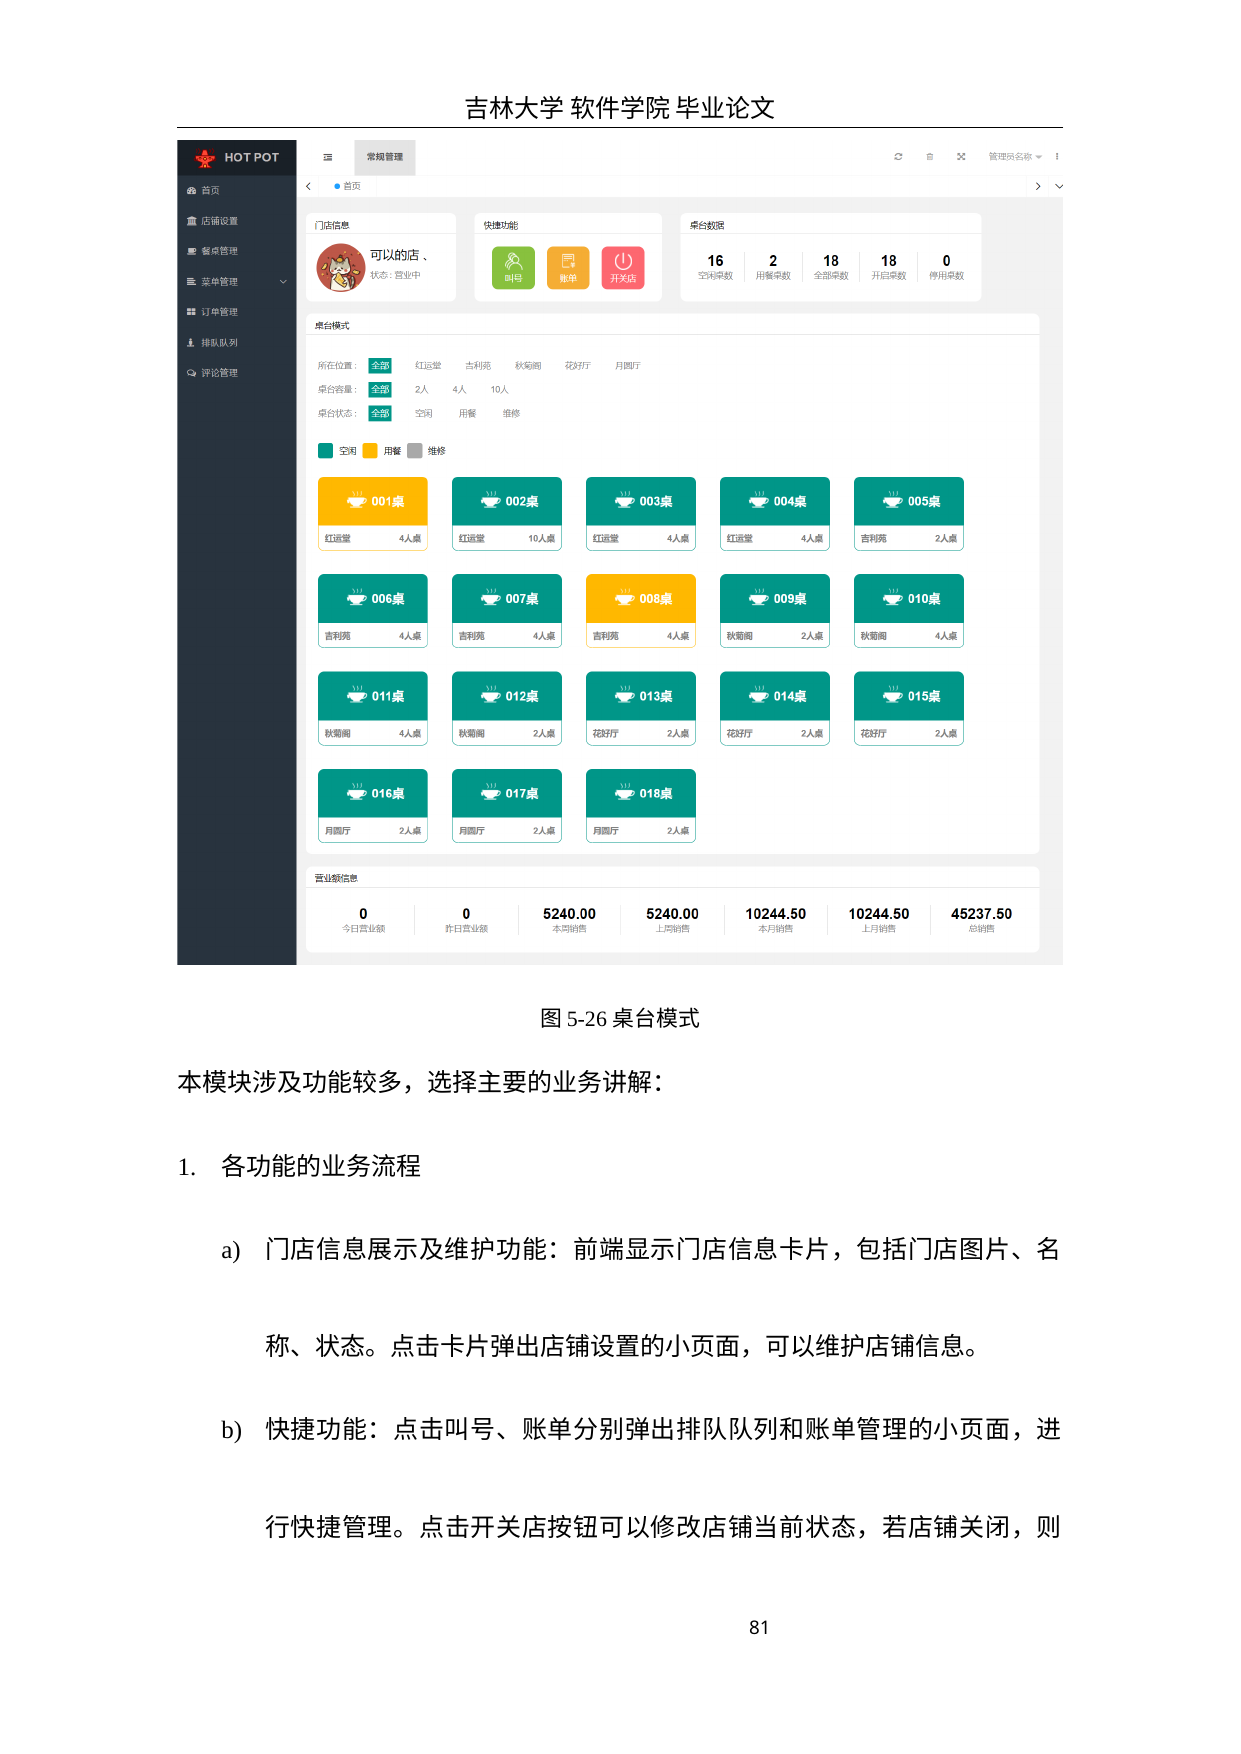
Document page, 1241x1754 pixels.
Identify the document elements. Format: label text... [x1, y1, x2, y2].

list 门店信息展示及维护功能：前端显示门店信息卡片，包括门店图片、名称、状态。点击卡片弹出店铺设置的小页面，可以维护店铺信息。 [221, 1215, 1063, 1377]
picture [177, 140, 1063, 965]
text 图5-26 桌台模式 [177, 1000, 1063, 1033]
text 本模块涉及功能较多，选择主要的业务讲解： [177, 1048, 1063, 1113]
list 各功能的业务流程 [177, 1132, 1063, 1197]
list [221, 1395, 1063, 1558]
